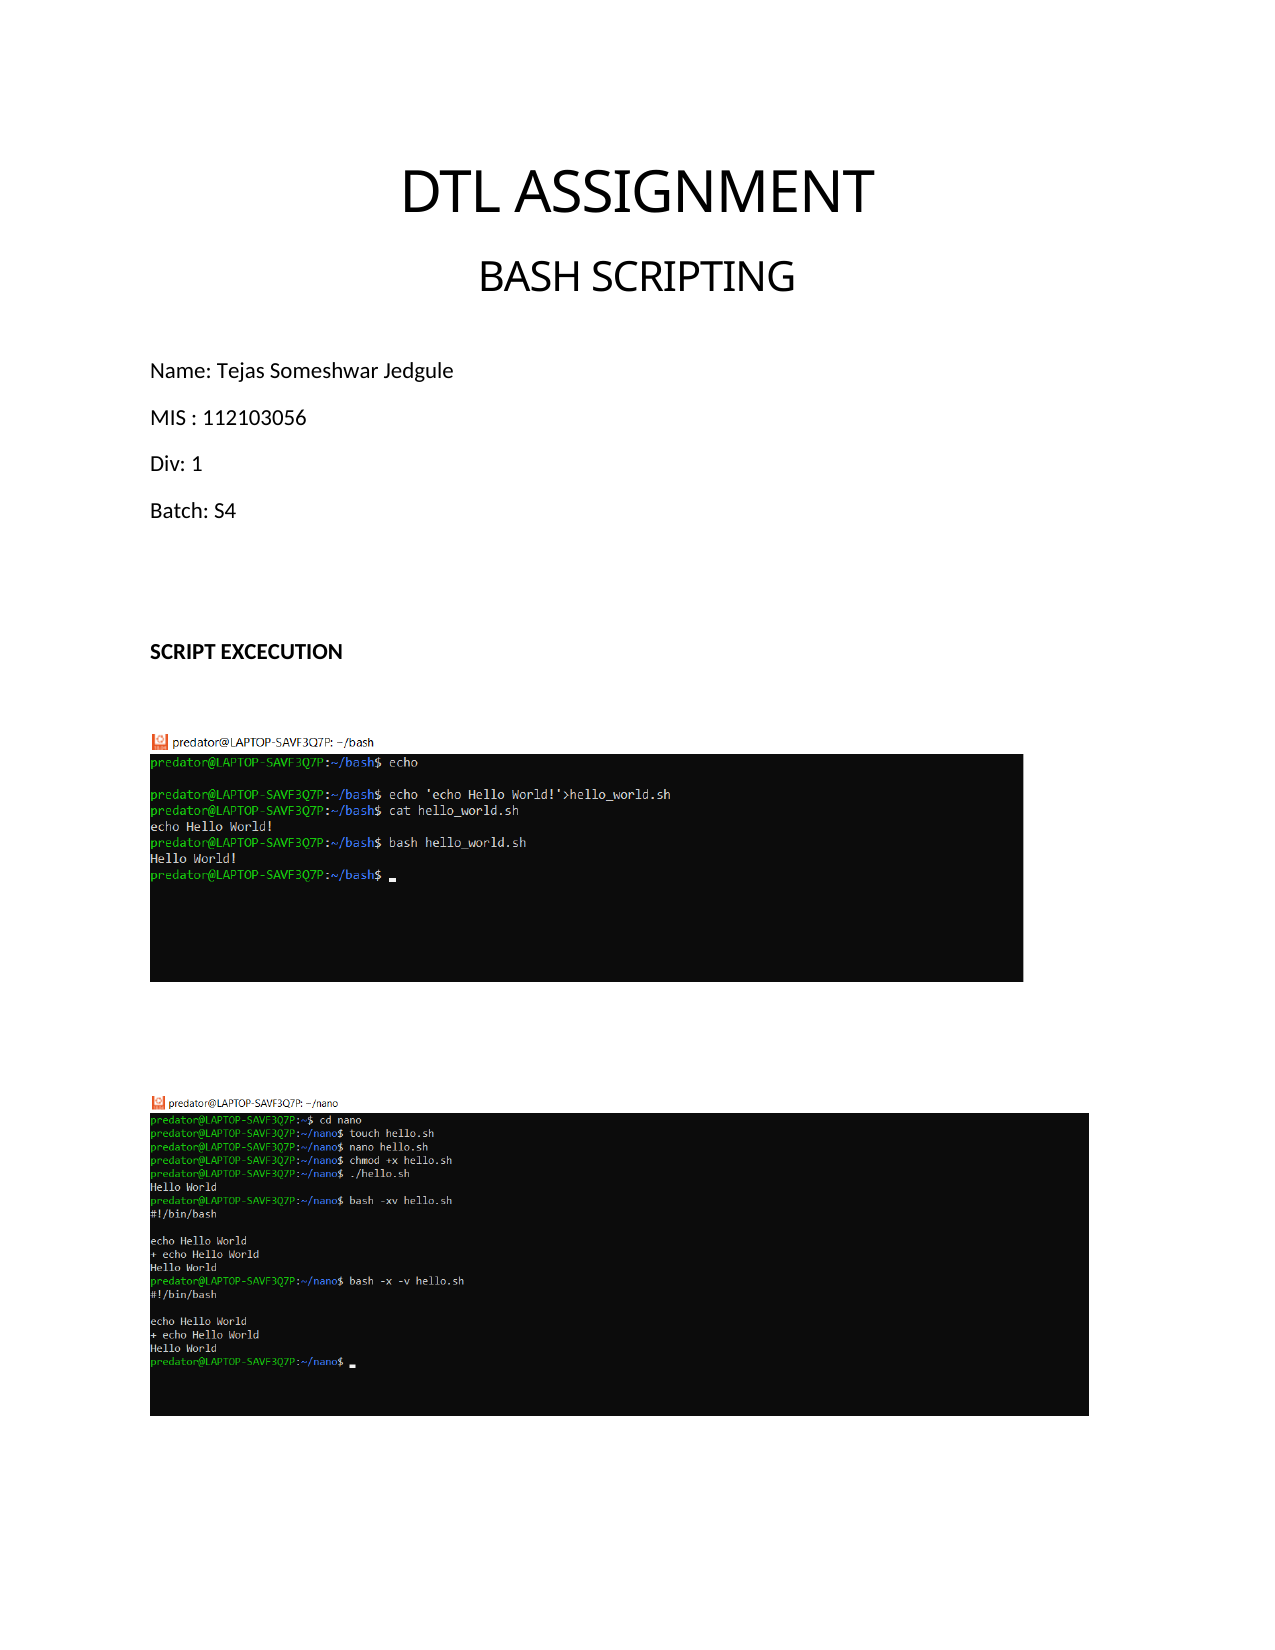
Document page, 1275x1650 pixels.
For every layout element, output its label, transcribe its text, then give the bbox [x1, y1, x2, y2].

title DTL ASSIGNMENT [150, 150, 1125, 229]
text SCRIPT EXCECUTION [150, 637, 1125, 665]
text MIS : 112103056 [150, 403, 1125, 431]
text Batch: S4 [150, 496, 1125, 524]
text Div: 1 [150, 449, 1125, 478]
title BASH SCRIPTING [150, 229, 1125, 309]
picture [150, 1093, 1089, 1416]
text Name: Tejas Someshwar Jedgule [150, 356, 1125, 384]
picture [150, 730, 1024, 982]
